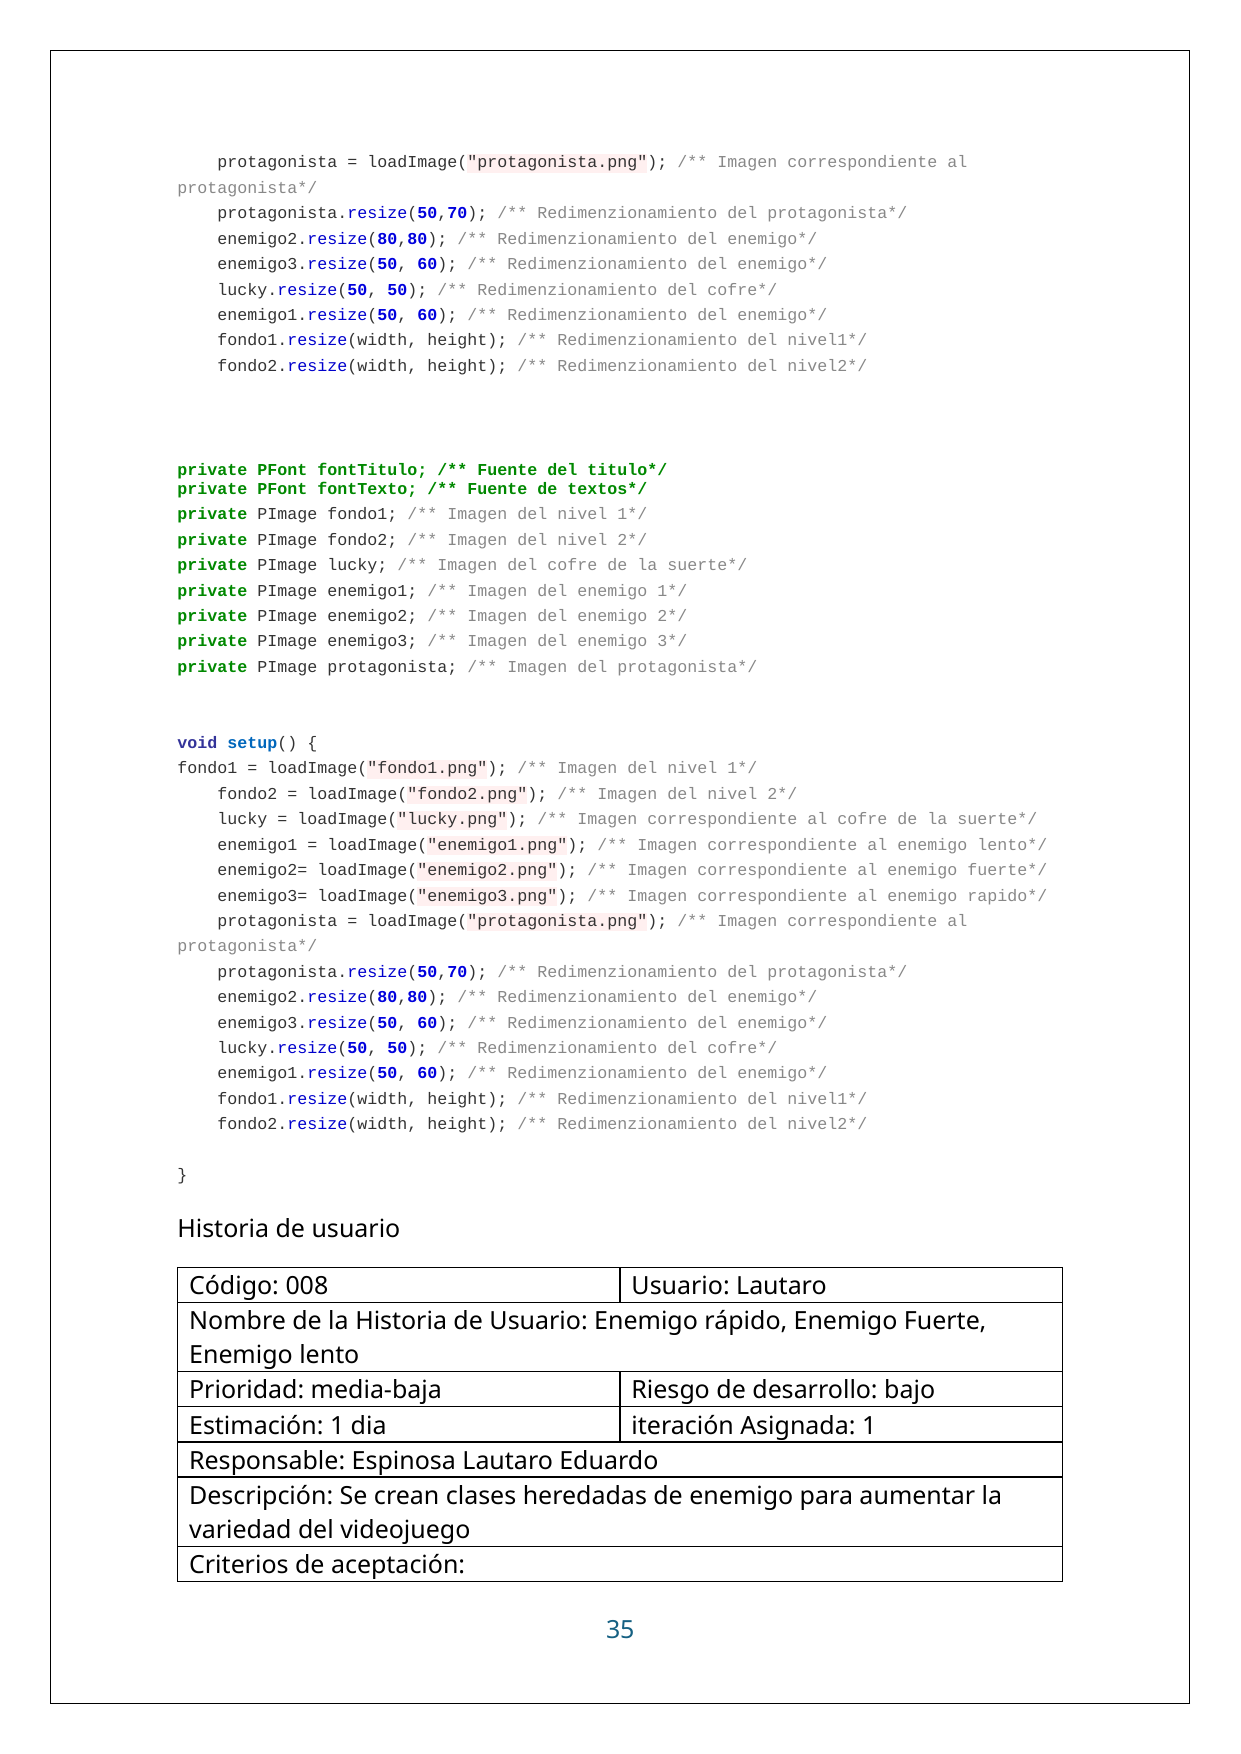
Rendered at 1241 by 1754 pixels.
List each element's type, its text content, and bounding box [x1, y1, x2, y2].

text protagonista = loadImage("protagonista.png"); /** Imagen correspondiente al protagonista*/ [177, 906, 1063, 957]
table_cell Prioridad: media-baja [178, 1372, 619, 1406]
text enemigo1 = loadImage("enemigo1.png"); /** Imagen correspondiente al enemigo lento*/ [177, 830, 1063, 855]
text private PImage enemigo3; /** Imagen del enemigo 3*/ [177, 626, 1063, 652]
text fondo2.resize(width, height); /** Redimenzionamiento del nivel2*/ [177, 351, 1063, 376]
table_cell Riesgo de desarrollo: bajo [621, 1372, 1062, 1406]
text lucky.resize(50, 50); /** Redimenzionamiento del cofre*/ [177, 1033, 1063, 1058]
text enemigo3= loadImage("enemigo3.png"); /** Imagen correspondiente al enemigo rapido*/ [177, 881, 1063, 906]
text lucky.resize(50, 50); /** Redimenzionamiento del cofre*/ [177, 274, 1063, 300]
text fondo2.resize(width, height); /** Redimenzionamiento del nivel2*/ [177, 1109, 1063, 1135]
text private PFont fontTexto; /** Fuente de textos*/ [177, 481, 1063, 499]
table_cell iteración Asignada: 1 [621, 1407, 1062, 1441]
table_header Código: 008 [178, 1268, 619, 1302]
text Historia de usuario [177, 1211, 1063, 1245]
text fondo1.resize(width, height); /** Redimenzionamiento del nivel1*/ [177, 1084, 1063, 1109]
text private PImage fondo2; /** Imagen del nivel 2*/ [177, 525, 1063, 550]
text protagonista.resize(50,70); /** Redimenzionamiento del protagonista*/ [177, 957, 1063, 982]
text private PImage fondo1; /** Imagen del nivel 1*/ [177, 499, 1063, 525]
text fondo2 = loadImage("fondo2.png"); /** Imagen del nivel 2*/ [177, 779, 1063, 804]
text } [177, 1160, 1063, 1186]
text lucky = loadImage("lucky.png"); /** Imagen correspondiente al cofre de la suerte*/ [177, 804, 1063, 830]
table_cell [178, 1547, 1062, 1581]
text fondo1.resize(width, height); /** Redimenzionamiento del nivel1*/ [177, 325, 1063, 351]
text enemigo2.resize(80,80); /** Redimenzionamiento del enemigo*/ [177, 224, 1063, 249]
text protagonista.resize(50,70); /** Redimenzionamiento del protagonista*/ [177, 198, 1063, 224]
text enemigo1.resize(50, 60); /** Redimenzionamiento del enemigo*/ [177, 1058, 1063, 1084]
text enemigo1.resize(50, 60); /** Redimenzionamiento del enemigo*/ [177, 300, 1063, 325]
text private PImage enemigo1; /** Imagen del enemigo 1*/ [177, 576, 1063, 601]
table_header Usuario: Lautaro [621, 1268, 1062, 1302]
text enemigo3.resize(50, 60); /** Redimenzionamiento del enemigo*/ [177, 1008, 1063, 1033]
text enemigo3.resize(50, 60); /** Redimenzionamiento del enemigo*/ [177, 249, 1063, 274]
table_cell Responsable: Espinosa Lautaro Eduardo [178, 1443, 1062, 1476]
text enemigo2= loadImage("enemigo2.png"); /** Imagen correspondiente al enemigo fuerte*/ [177, 855, 1063, 881]
text private PImage protagonista; /** Imagen del protagonista*/ [177, 652, 1063, 677]
text protagonista = loadImage("protagonista.png"); /** Imagen correspondiente al protagonista*/ [177, 147, 1063, 198]
text private PImage enemigo2; /** Imagen del enemigo 2*/ [177, 601, 1063, 626]
text fondo1 = loadImage("fondo1.png"); /** Imagen del nivel 1*/ [177, 753, 1063, 779]
table_cell Nombre de la Historia de Usuario: Enemigo rápido, Enemigo Fuerte, Enemigo lento [178, 1303, 1062, 1371]
table_cell Estimación: 1 dia [178, 1407, 619, 1441]
text private PFont fontTitulo; /** Fuente del titulo*/ [177, 462, 1063, 481]
text void setup() { [177, 728, 1063, 753]
table_cell Descripción: Se crean clases heredadas de enemigo para aumentar la variedad del videojuego [178, 1478, 1062, 1546]
text private PImage lucky; /** Imagen del cofre de la suerte*/ [177, 550, 1063, 576]
text enemigo2.resize(80,80); /** Redimenzionamiento del enemigo*/ [177, 982, 1063, 1008]
